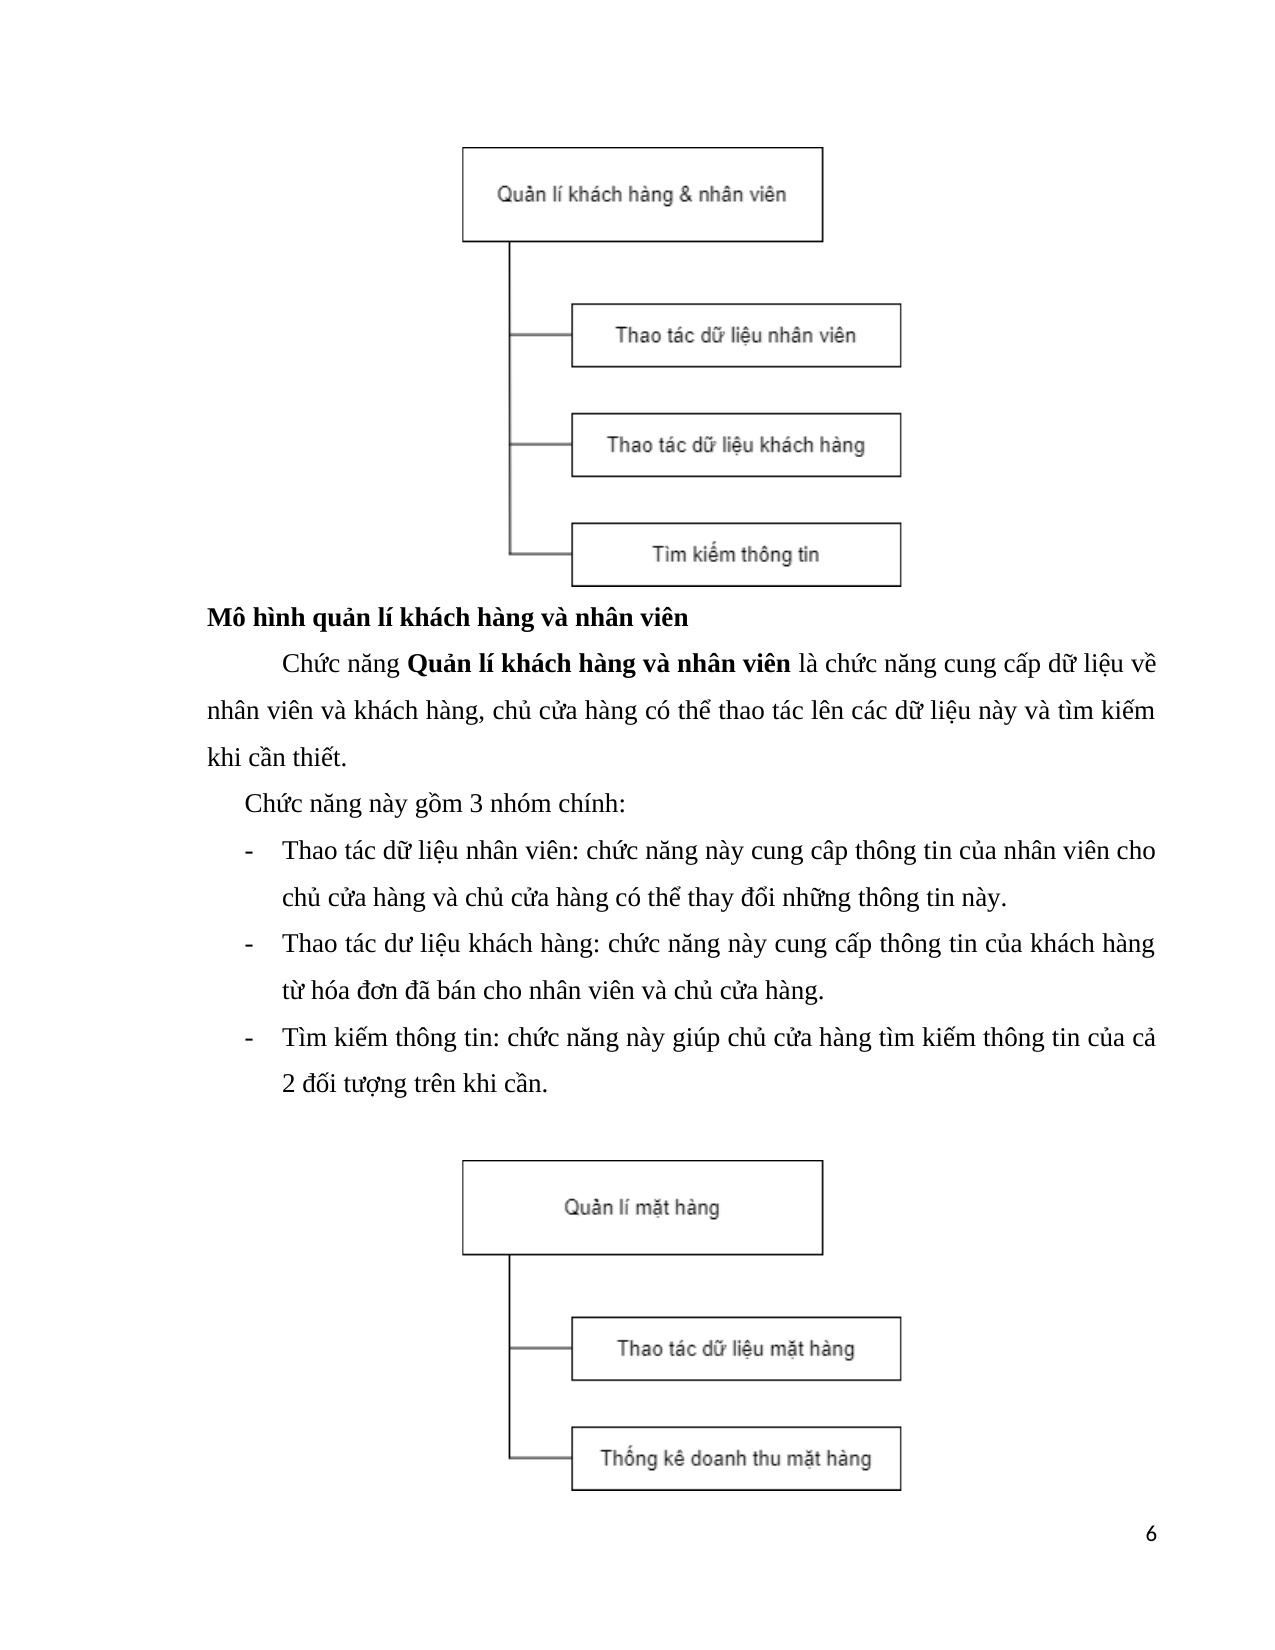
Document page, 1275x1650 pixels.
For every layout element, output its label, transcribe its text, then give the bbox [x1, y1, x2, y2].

text Chức năng này gồm 3 nhóm chính: [207, 787, 1157, 818]
list Thao tác dư liệu khách hàng: chức năng này cung cấp thông tin của khách hàng từ hóa đơn đã bán cho nhân viên và chủ cửa hàng. [244, 927, 1157, 1005]
text Mô hình quản lí khách hàng và nhân viên [207, 601, 1157, 632]
picture [462, 1160, 902, 1491]
text Chức năng Quản lí khách hàng và nhân viên là chức năng cung cấp dữ liệu về nhân viên và khách hàng, chủ cửa hàng có thể thao tác lên các dữ liệu này và tìm kiếm khi cần thiết. [207, 647, 1157, 772]
picture [462, 147, 902, 587]
list Thao tác dữ liệu nhân viên: chức năng này cung câp thông tin của nhân viên cho chủ cửa hàng và chủ cửa hàng có thể thay đổi những thông tin này. [244, 834, 1157, 912]
list Tìm kiếm thông tin: chức năng này giúp chủ cửa hàng tìm kiếm thông tin của cả 2 đối tượng trên khi cần. [244, 1021, 1157, 1098]
